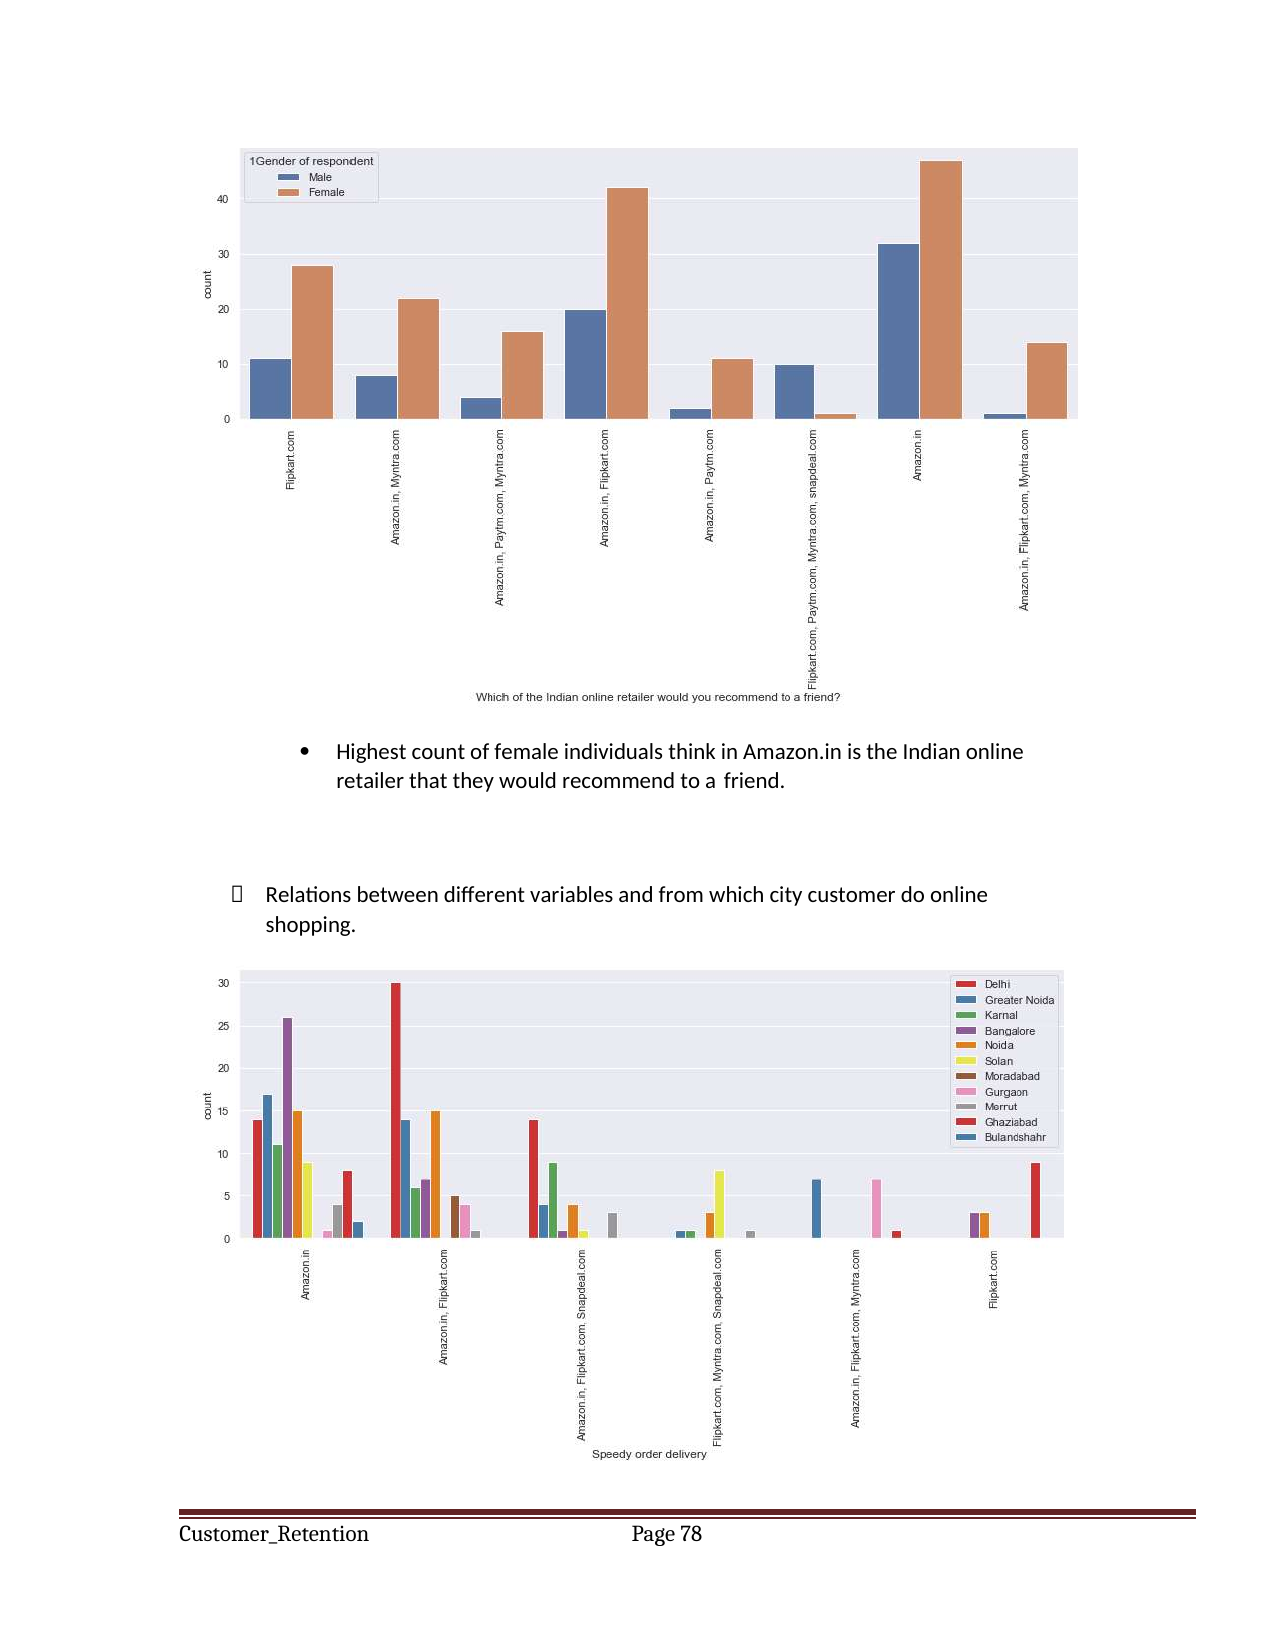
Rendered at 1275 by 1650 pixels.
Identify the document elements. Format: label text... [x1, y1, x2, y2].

picture [195, 965, 1069, 1467]
picture [195, 141, 1083, 712]
list Relations between different variables and from which city customer do online shopping. [230, 878, 1009, 938]
list Highest count of female individuals think in Amazon.in is the Indian online retailer that they would recommend to a friend. [301, 737, 1043, 794]
